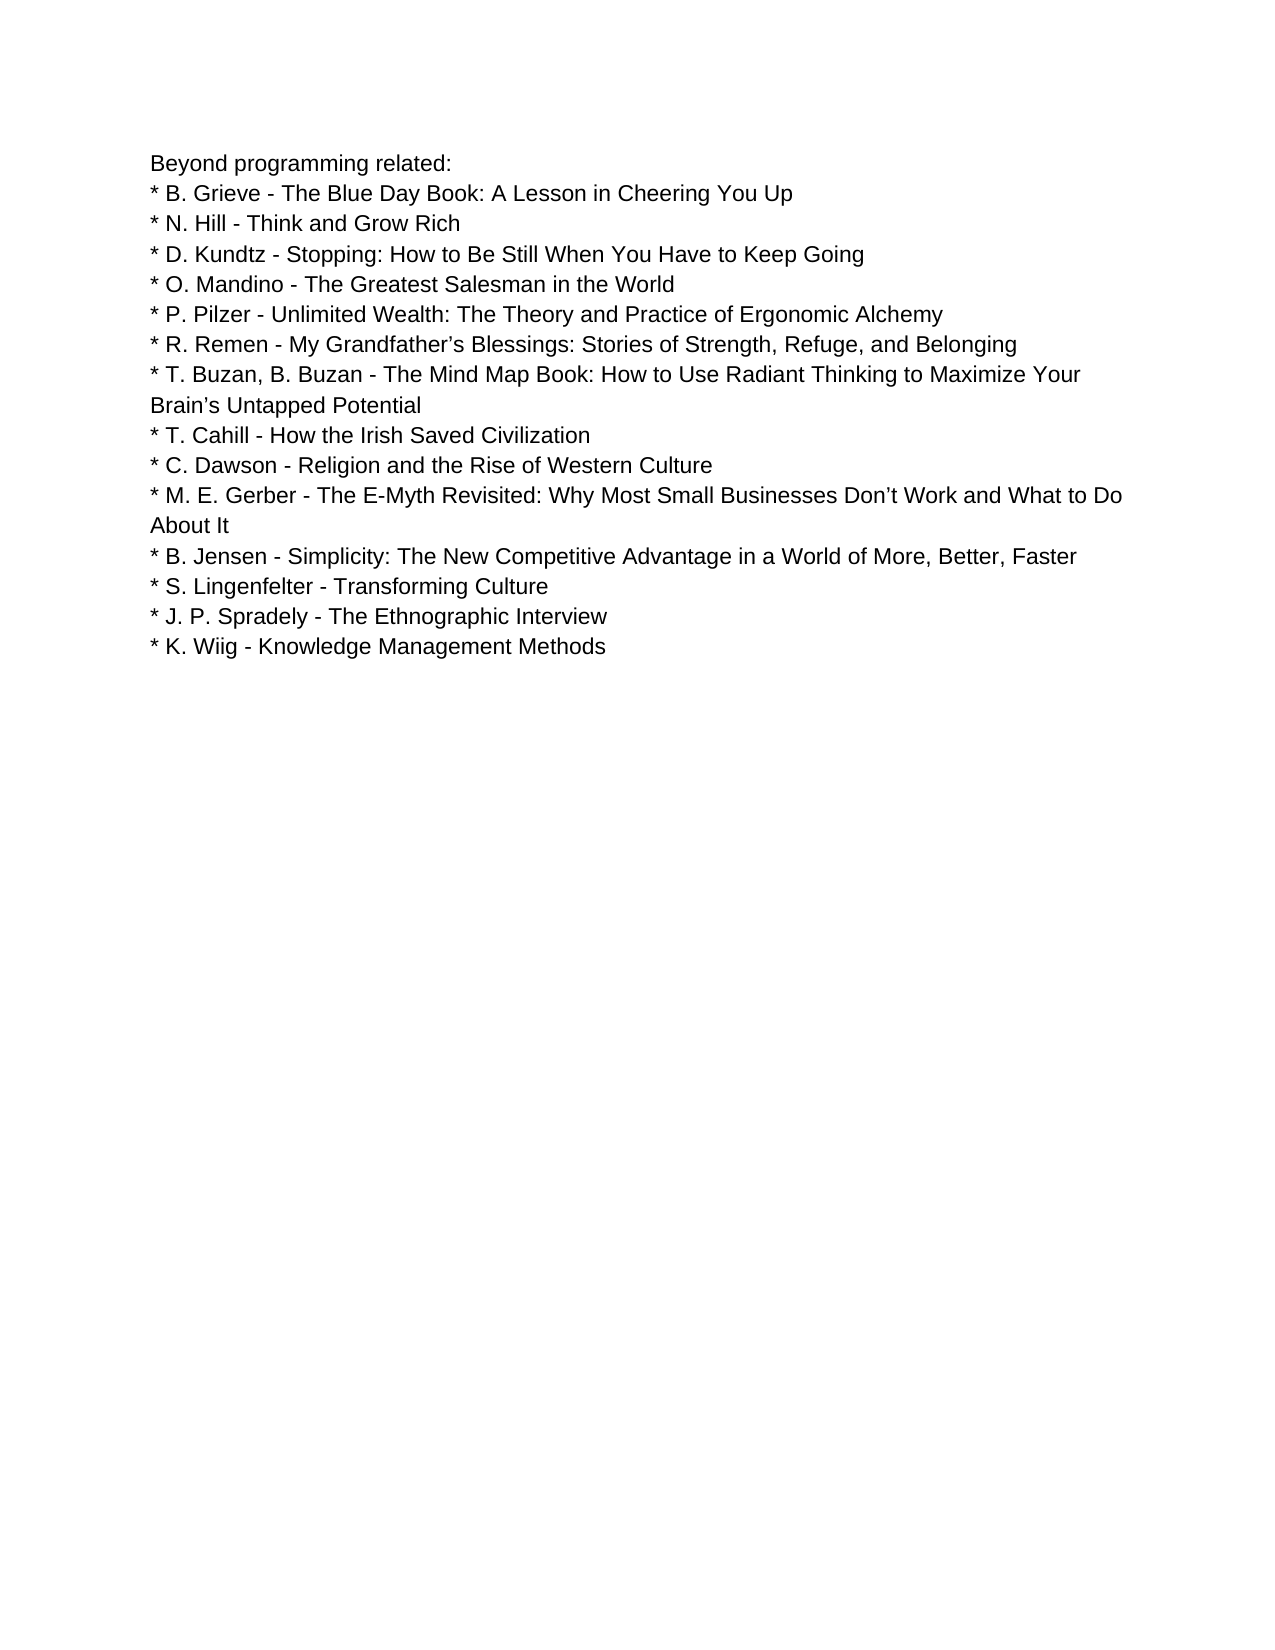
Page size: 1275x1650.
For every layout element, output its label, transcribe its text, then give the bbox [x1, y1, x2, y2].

text Beyond programming related: [150, 150, 1125, 176]
text * S. Lingenfelter - Transforming Culture [150, 573, 1125, 599]
text * O. Mandino - The Greatest Salesman in the World [150, 271, 1125, 297]
text * T. Buzan, B. Buzan - The Mind Map Book: How to Use Radiant Thinking to Maximize Your Brain’s Untapped Potential [150, 361, 1125, 418]
text * P. Pilzer - Unlimited Wealth: The Theory and Practice of Ergonomic Alchemy [150, 301, 1125, 327]
text * T. Cahill - How the Irish Saved Civilization [150, 422, 1125, 448]
text * K. Wiig - Knowledge Management Methods [150, 633, 1125, 660]
text * J. P. Spradely - The Ethnographic Interview [150, 603, 1125, 629]
text * D. Kundtz - Stopping: How to Be Still When You Have to Keep Going [150, 241, 1125, 267]
text * N. Hill - Think and Grow Rich [150, 210, 1125, 237]
text * B. Grieve - The Blue Day Book: A Lesson in Cheering You Up [150, 180, 1125, 207]
text * M. E. Gerber - The E-Myth Revisited: Why Most Small Businesses Don’t Work and What to Do About It [150, 482, 1125, 539]
text * R. Remen - My Grandfather’s Blessings: Stories of Strength, Refuge, and Belonging [150, 331, 1125, 358]
text * C. Dawson - Religion and the Rise of Western Culture [150, 452, 1125, 478]
text * B. Jensen - Simplicity: The New Competitive Advantage in a World of More, Better, Faster [150, 543, 1125, 569]
